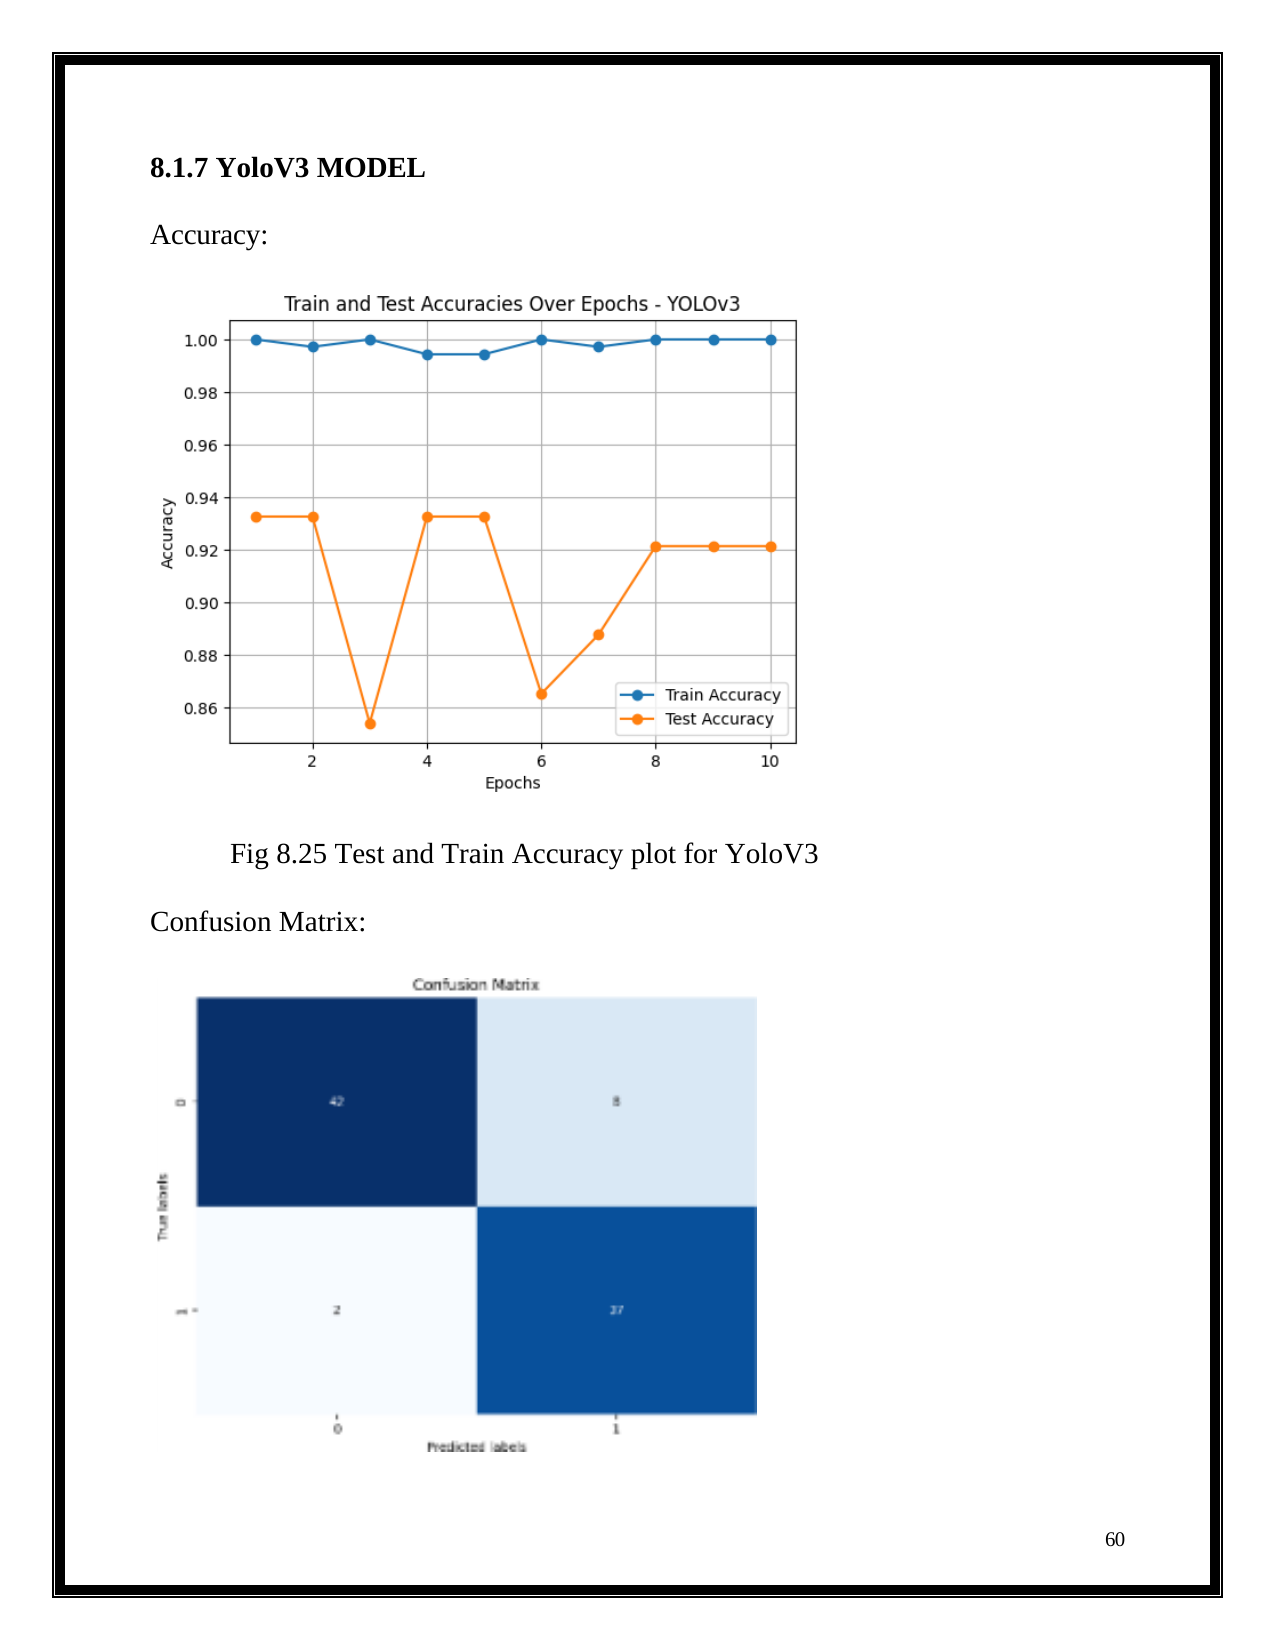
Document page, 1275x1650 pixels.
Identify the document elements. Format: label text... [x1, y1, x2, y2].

picture [156, 978, 757, 1452]
picture [161, 295, 798, 304]
subtitle YoloV3 MODEL [150, 150, 1200, 183]
text Fig 8.25 Test and Train Accuracy plot for YoloV3 Confusion Matrix: [150, 304, 893, 937]
text Accuracy: [150, 217, 1200, 251]
